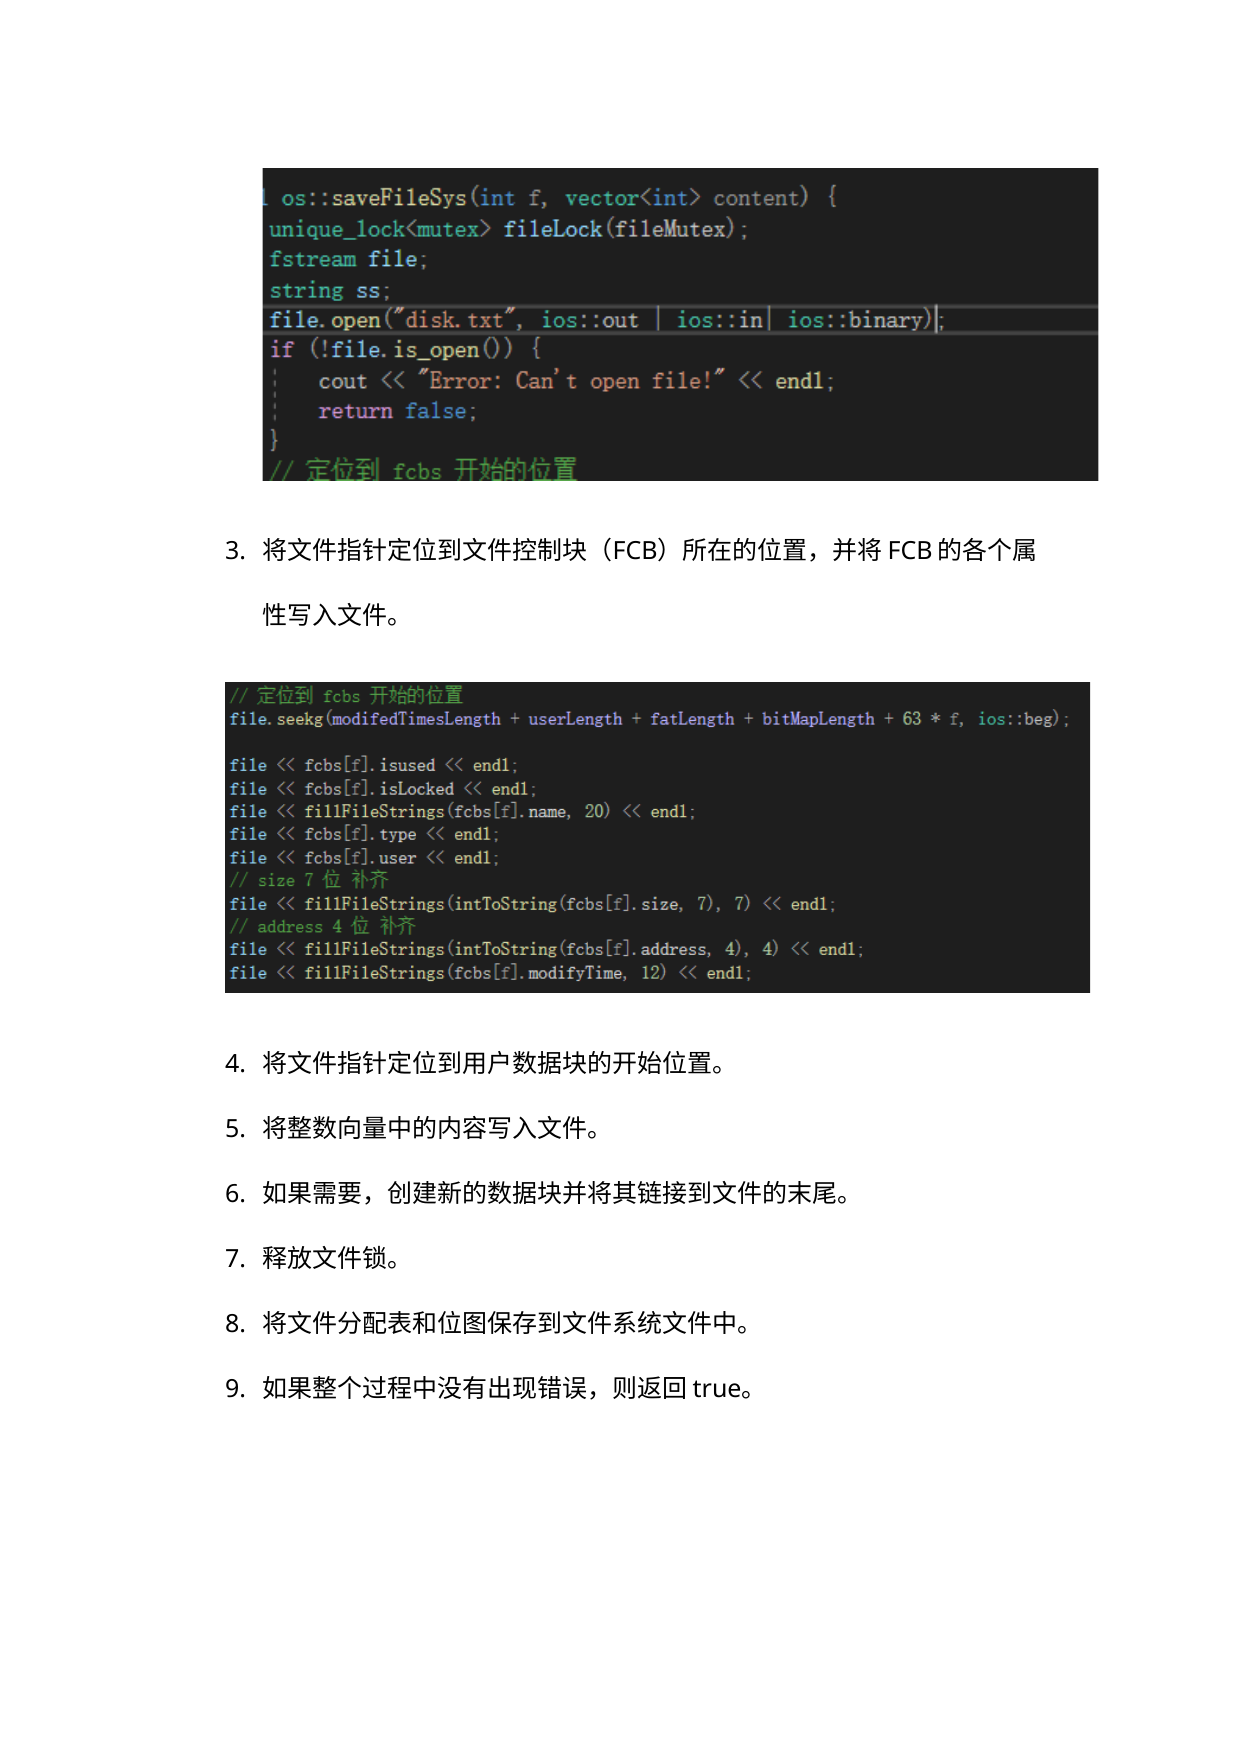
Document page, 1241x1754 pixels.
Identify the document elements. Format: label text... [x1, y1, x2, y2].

list 将整数向量中的内容写入文件。 [225, 1094, 1053, 1159]
list 如果整个过程中没有出现错误，则返回true。 [225, 1354, 1053, 1419]
list 将文件指针定位到文件控制块（FCB）所在的位置，并将FCB的各个属性写入文件。 [225, 516, 1053, 646]
list 如果需要，创建新的数据块并将其链接到文件的末尾。 [225, 1159, 1053, 1224]
picture [225, 682, 1091, 993]
picture [262, 168, 1099, 481]
list 将文件分配表和位图保存到文件系统文件中。 [225, 1289, 1053, 1354]
list 释放文件锁。 [225, 1224, 1053, 1289]
list 将文件指针定位到用户数据块的开始位置。 [225, 1029, 1053, 1094]
